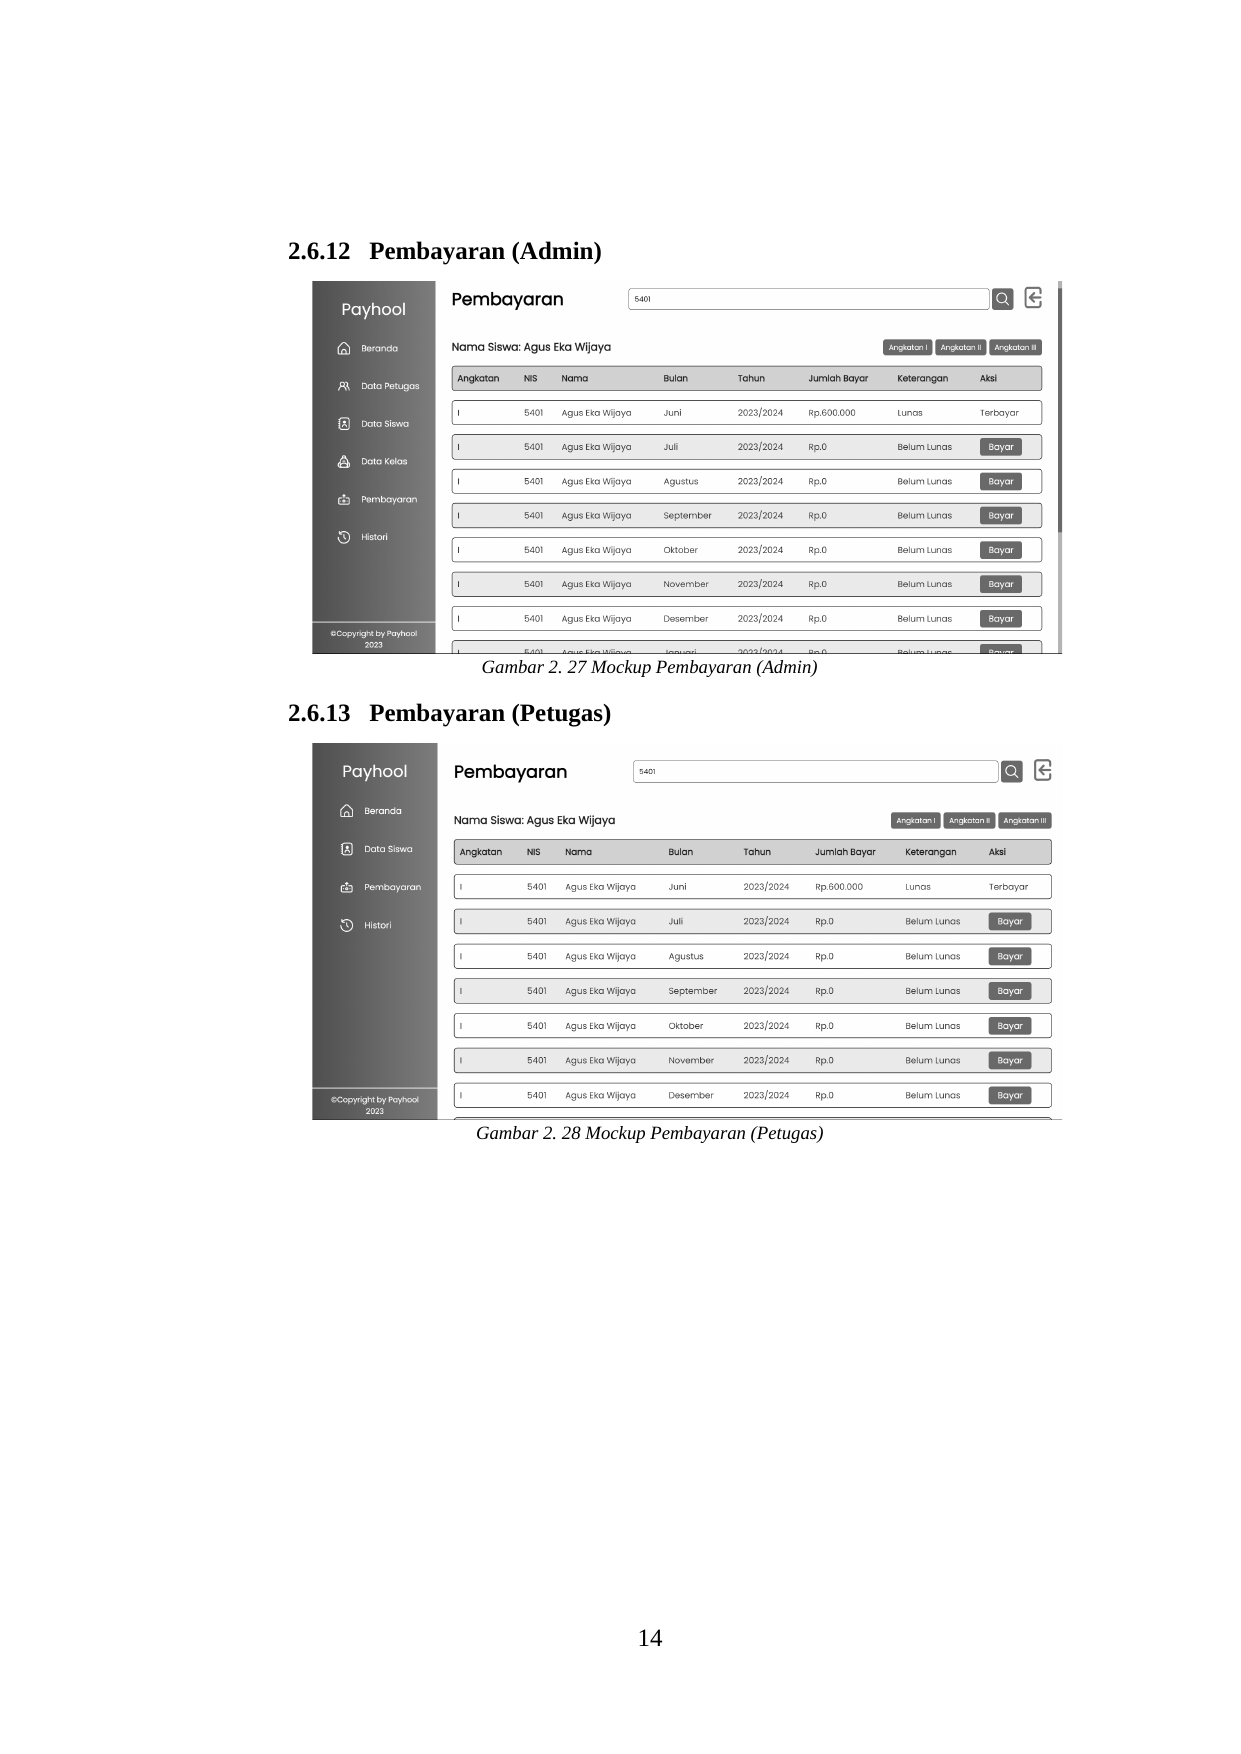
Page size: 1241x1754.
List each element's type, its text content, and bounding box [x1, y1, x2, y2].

text Gambar 2. 27 Mockup Pembayaran (Admin) [236, 656, 1063, 677]
subtitle Pembayaran (Admin) [350, 236, 1063, 265]
subtitle Pembayaran (Petugas) [350, 698, 1063, 727]
text Gambar 2. 28 Mockup Pembayaran (Petugas) [236, 1122, 1063, 1143]
